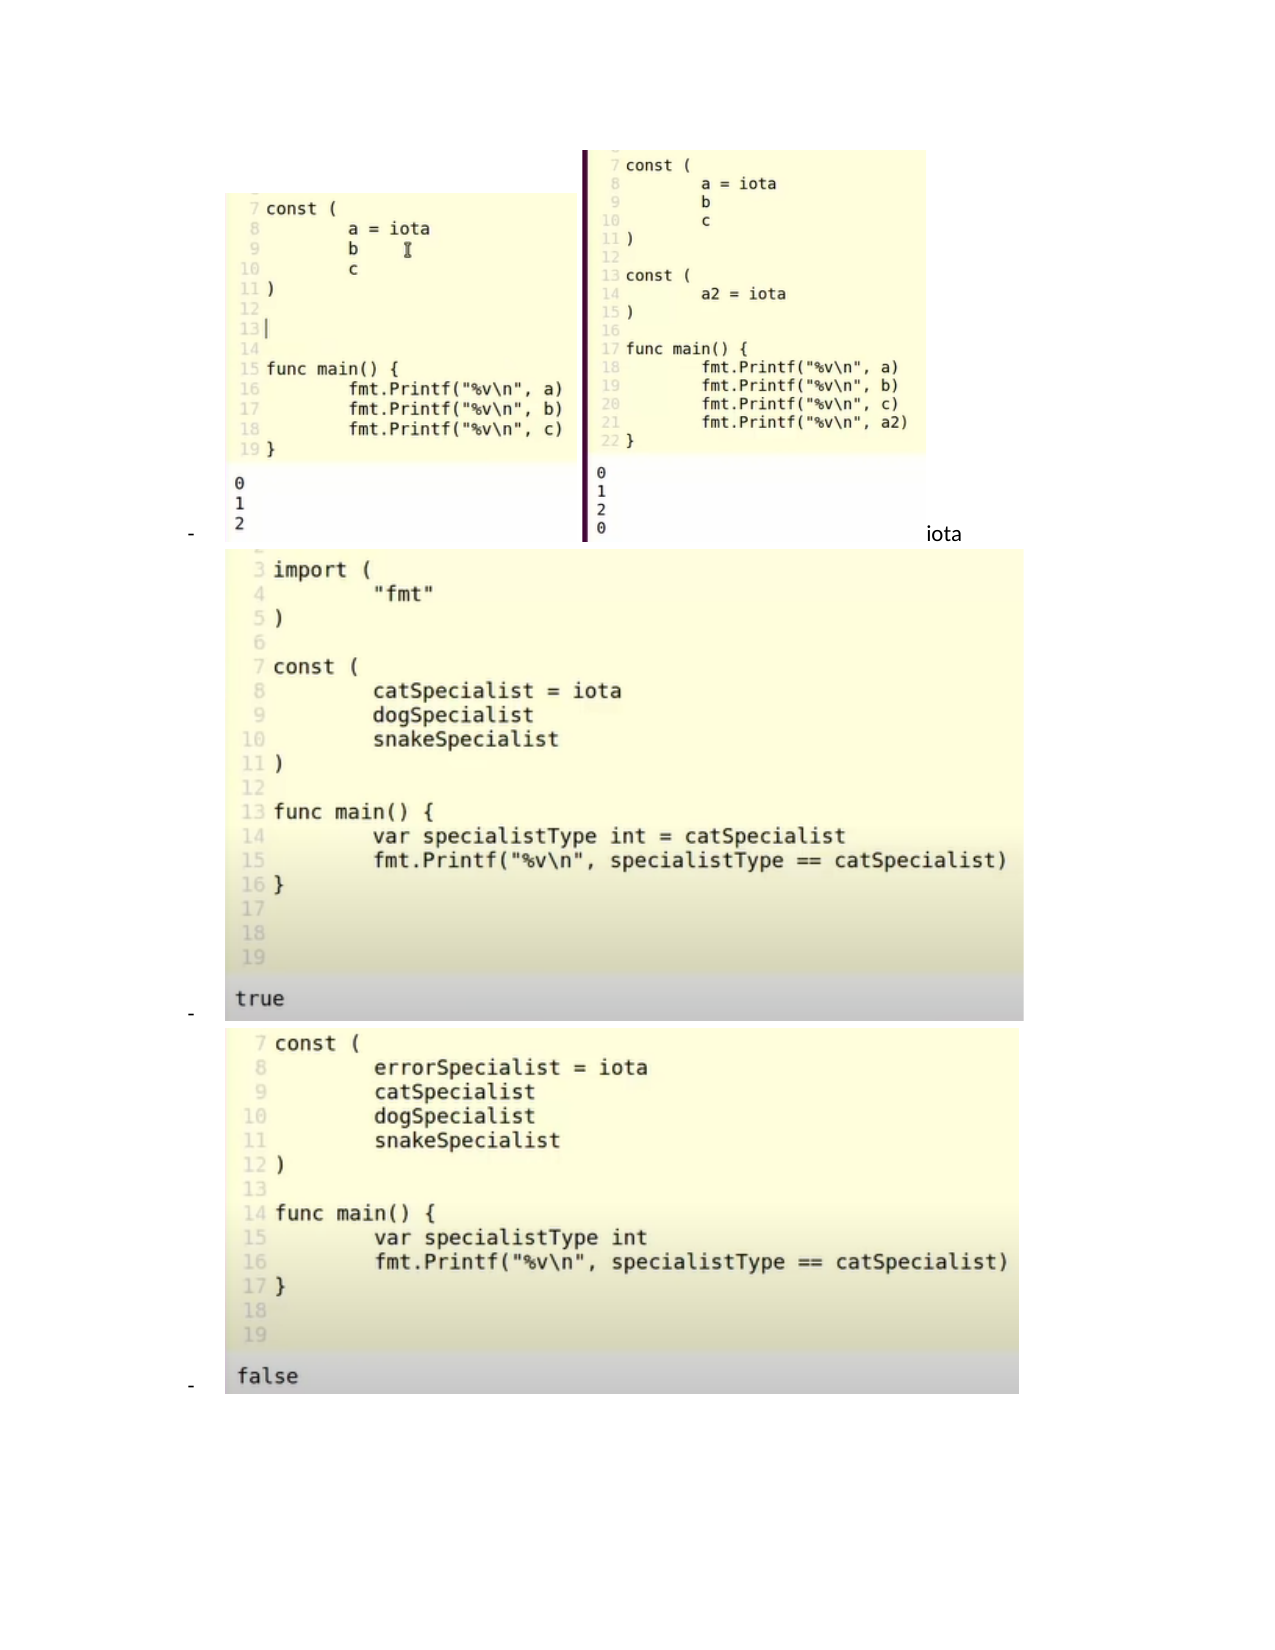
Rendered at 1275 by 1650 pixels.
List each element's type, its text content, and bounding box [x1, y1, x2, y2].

picture [225, 549, 1024, 1021]
picture [225, 193, 577, 542]
picture [225, 1028, 1019, 1394]
picture [582, 150, 927, 542]
